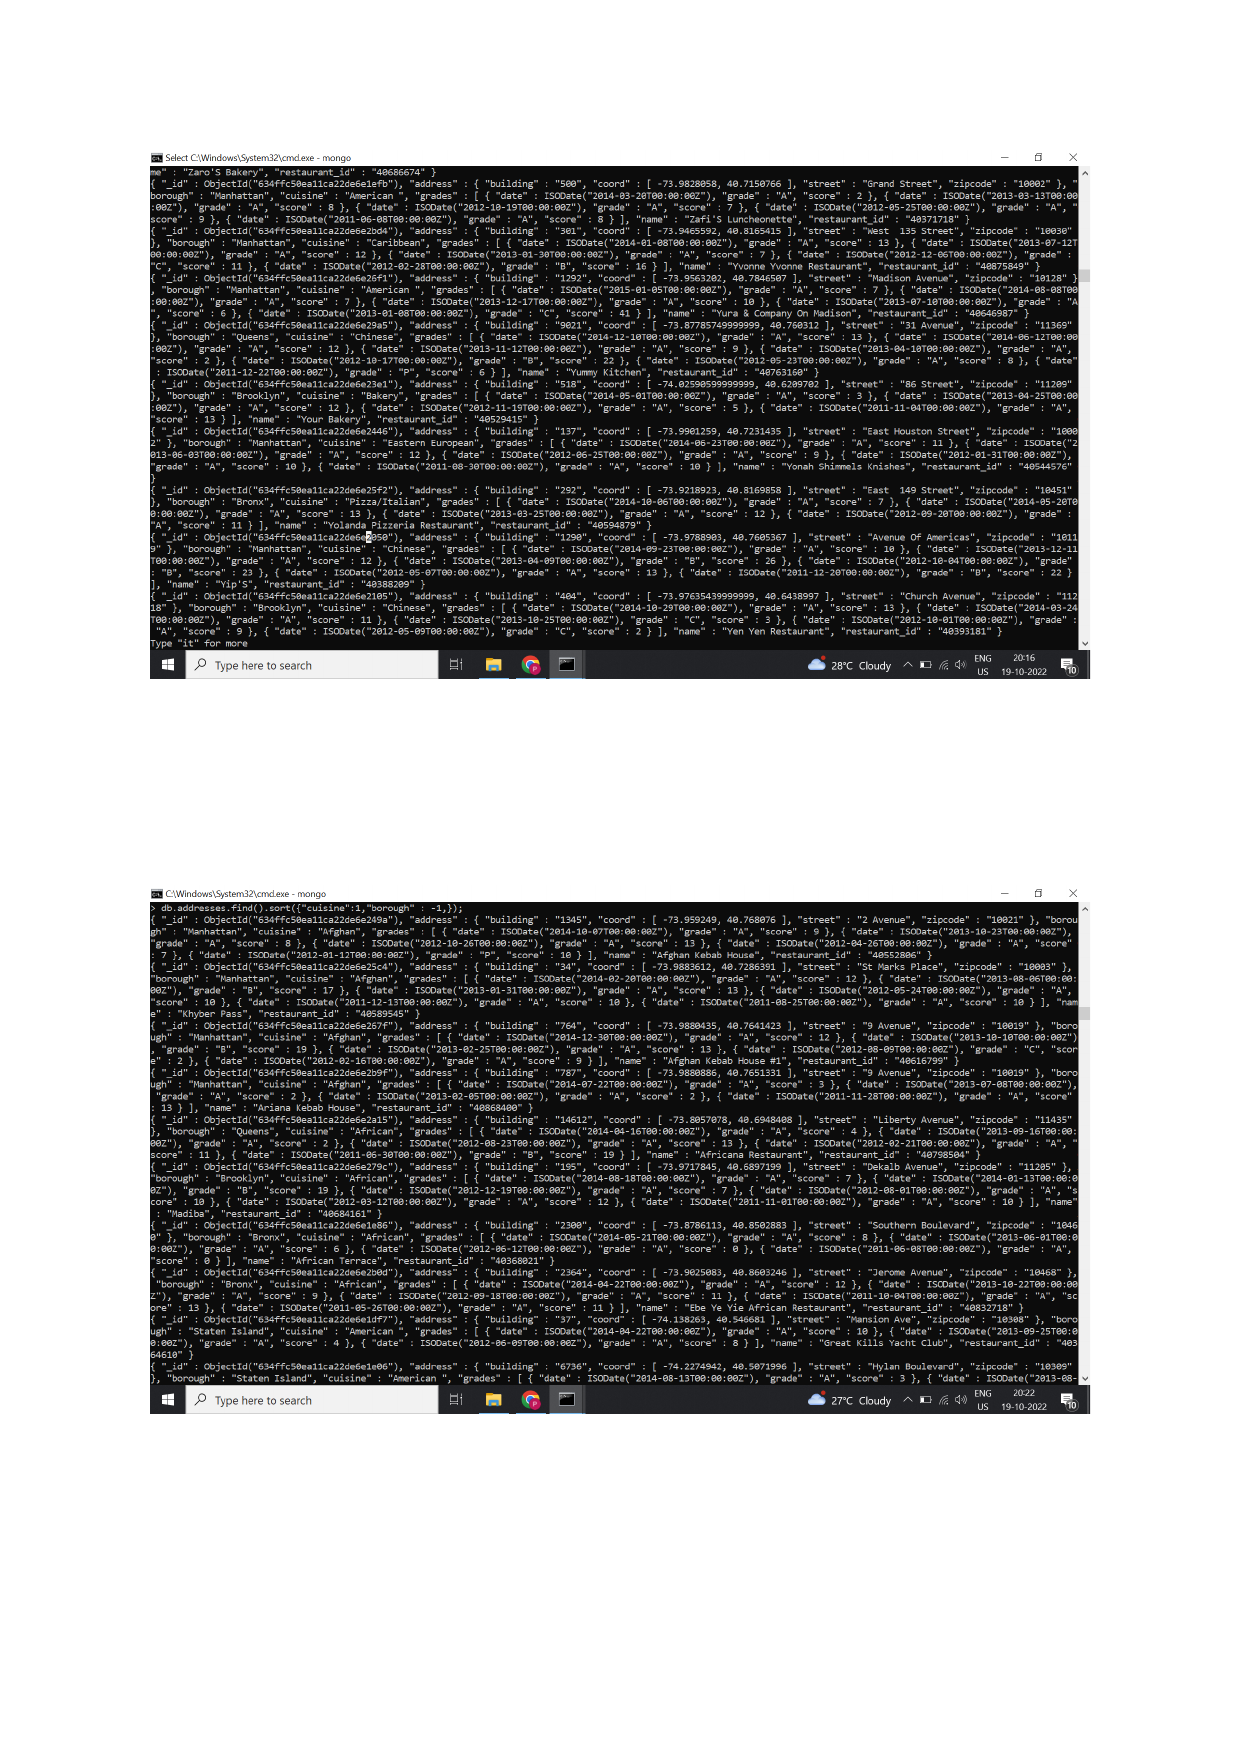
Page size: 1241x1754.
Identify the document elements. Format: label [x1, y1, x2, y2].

picture [150, 150, 1091, 679]
picture [150, 885, 1091, 1414]
